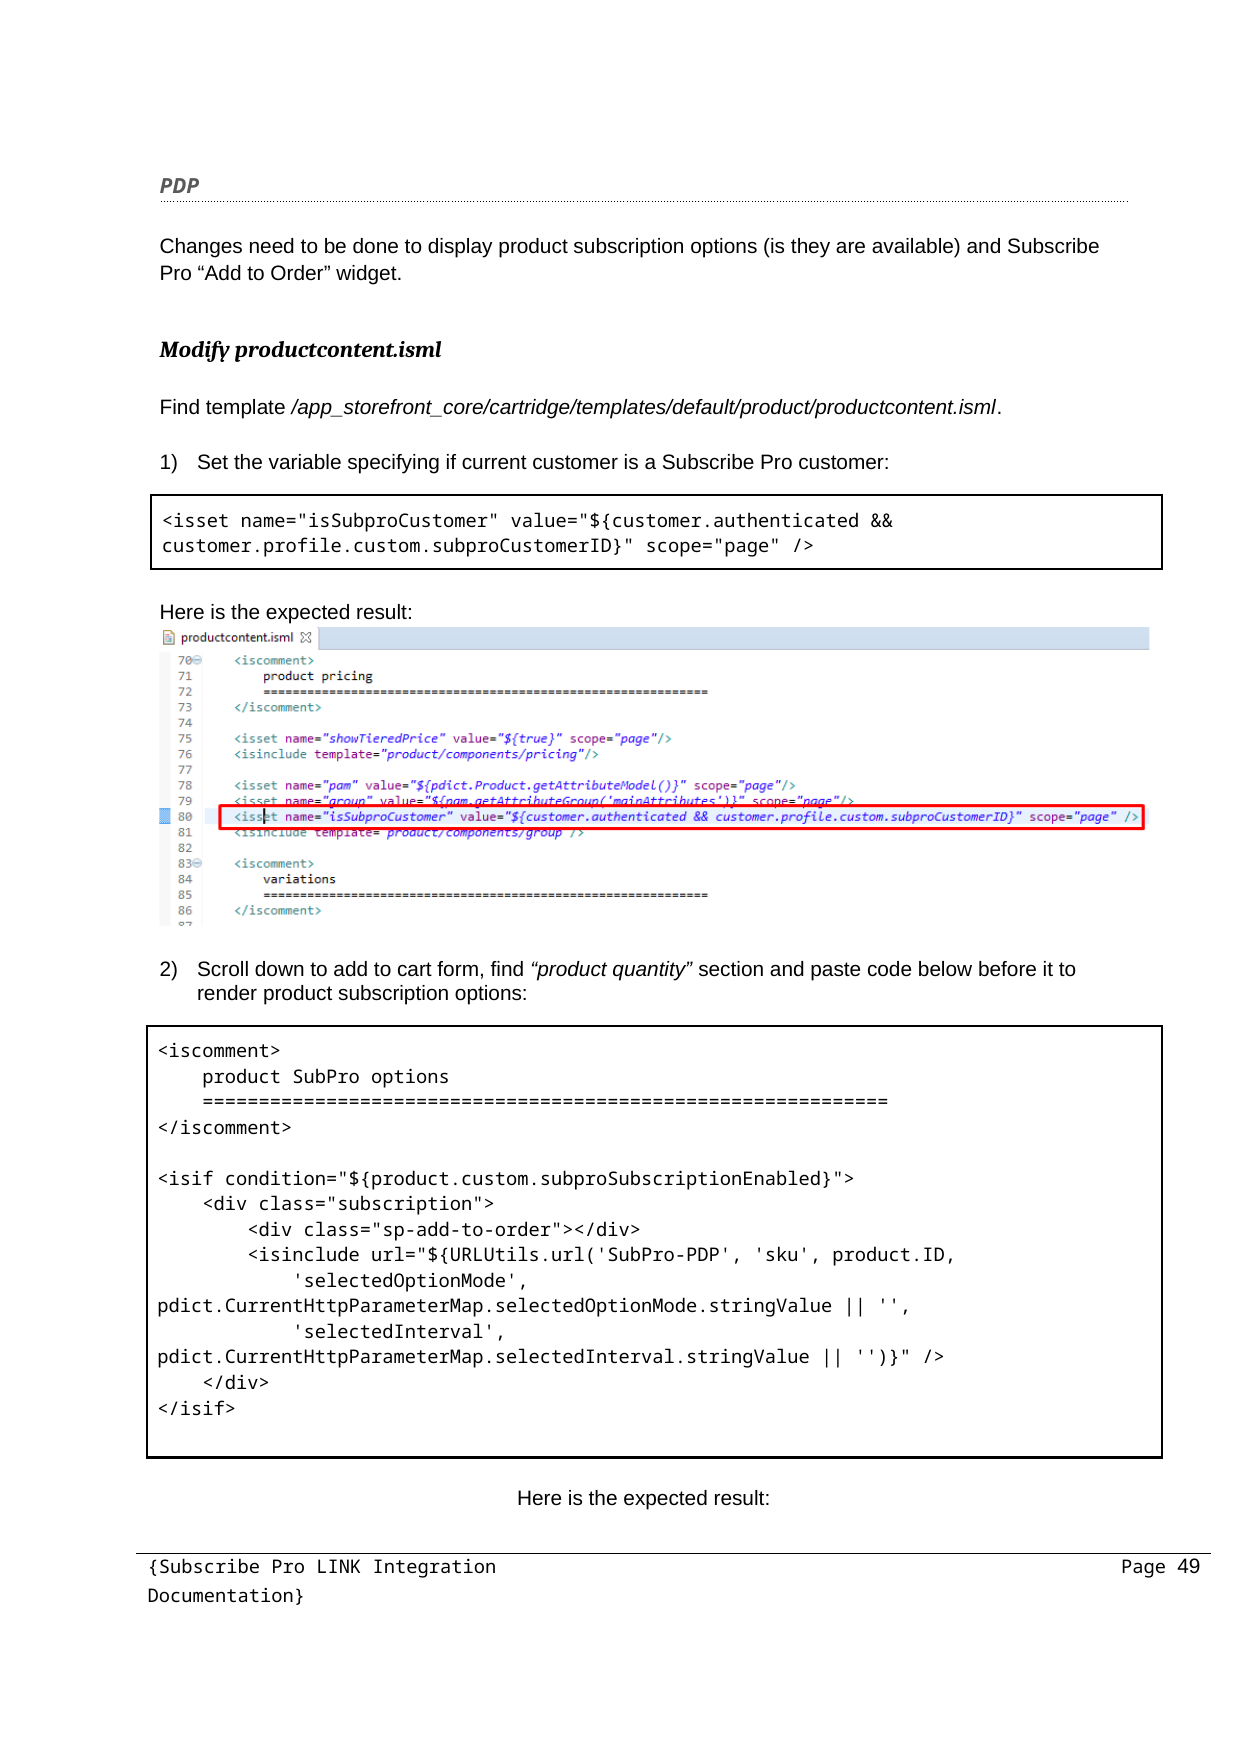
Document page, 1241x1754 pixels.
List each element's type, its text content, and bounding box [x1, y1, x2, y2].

text Changes need to be done to display product subscription options (is they are available) and Subscribe Pro “Add to Order” widget. [159, 233, 1128, 285]
list Scroll down to add to cart form, find “product quantity” section and paste code below before it to render product subscription options: [159, 956, 1128, 1004]
picture [159, 627, 1150, 926]
list Set the variable specifying if current customer is a Subscribe Pro customer: [159, 449, 1128, 473]
text Here is the expected result: [159, 600, 1128, 624]
table_header <isset name="isSubproCustomer" value="${customer.authenticated && customer.profile.custom.subproCustomerID}" scope="page" /> [152, 496, 1161, 568]
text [159, 1486, 1128, 1510]
table_header <iscomment> product SubPro options ============================================================= </iscomment> <isif condition="${product.custom.subproSubscriptionEnabled}"> <div class="subscription"> <div class="sp-add-to-order"></div> <isinclude url="${URLUtils.url('SubPro-PDP', 'sku', product.ID, 'selectedOptionMode', pdict.CurrentHttpParameterMap.selectedOptionMode.stringValue || '', 'selectedInterval', pdict.CurrentHttpParameterMap.selectedInterval.stringValue || '')}" /> </div> </isif> [148, 1027, 1161, 1456]
subtitle Modify productcontent.isml [159, 337, 1128, 363]
text Find template /app_storefront_core/cartridge/templates/default/product/productcontent.isml. [159, 394, 1128, 418]
subtitle PDP [159, 171, 1128, 202]
